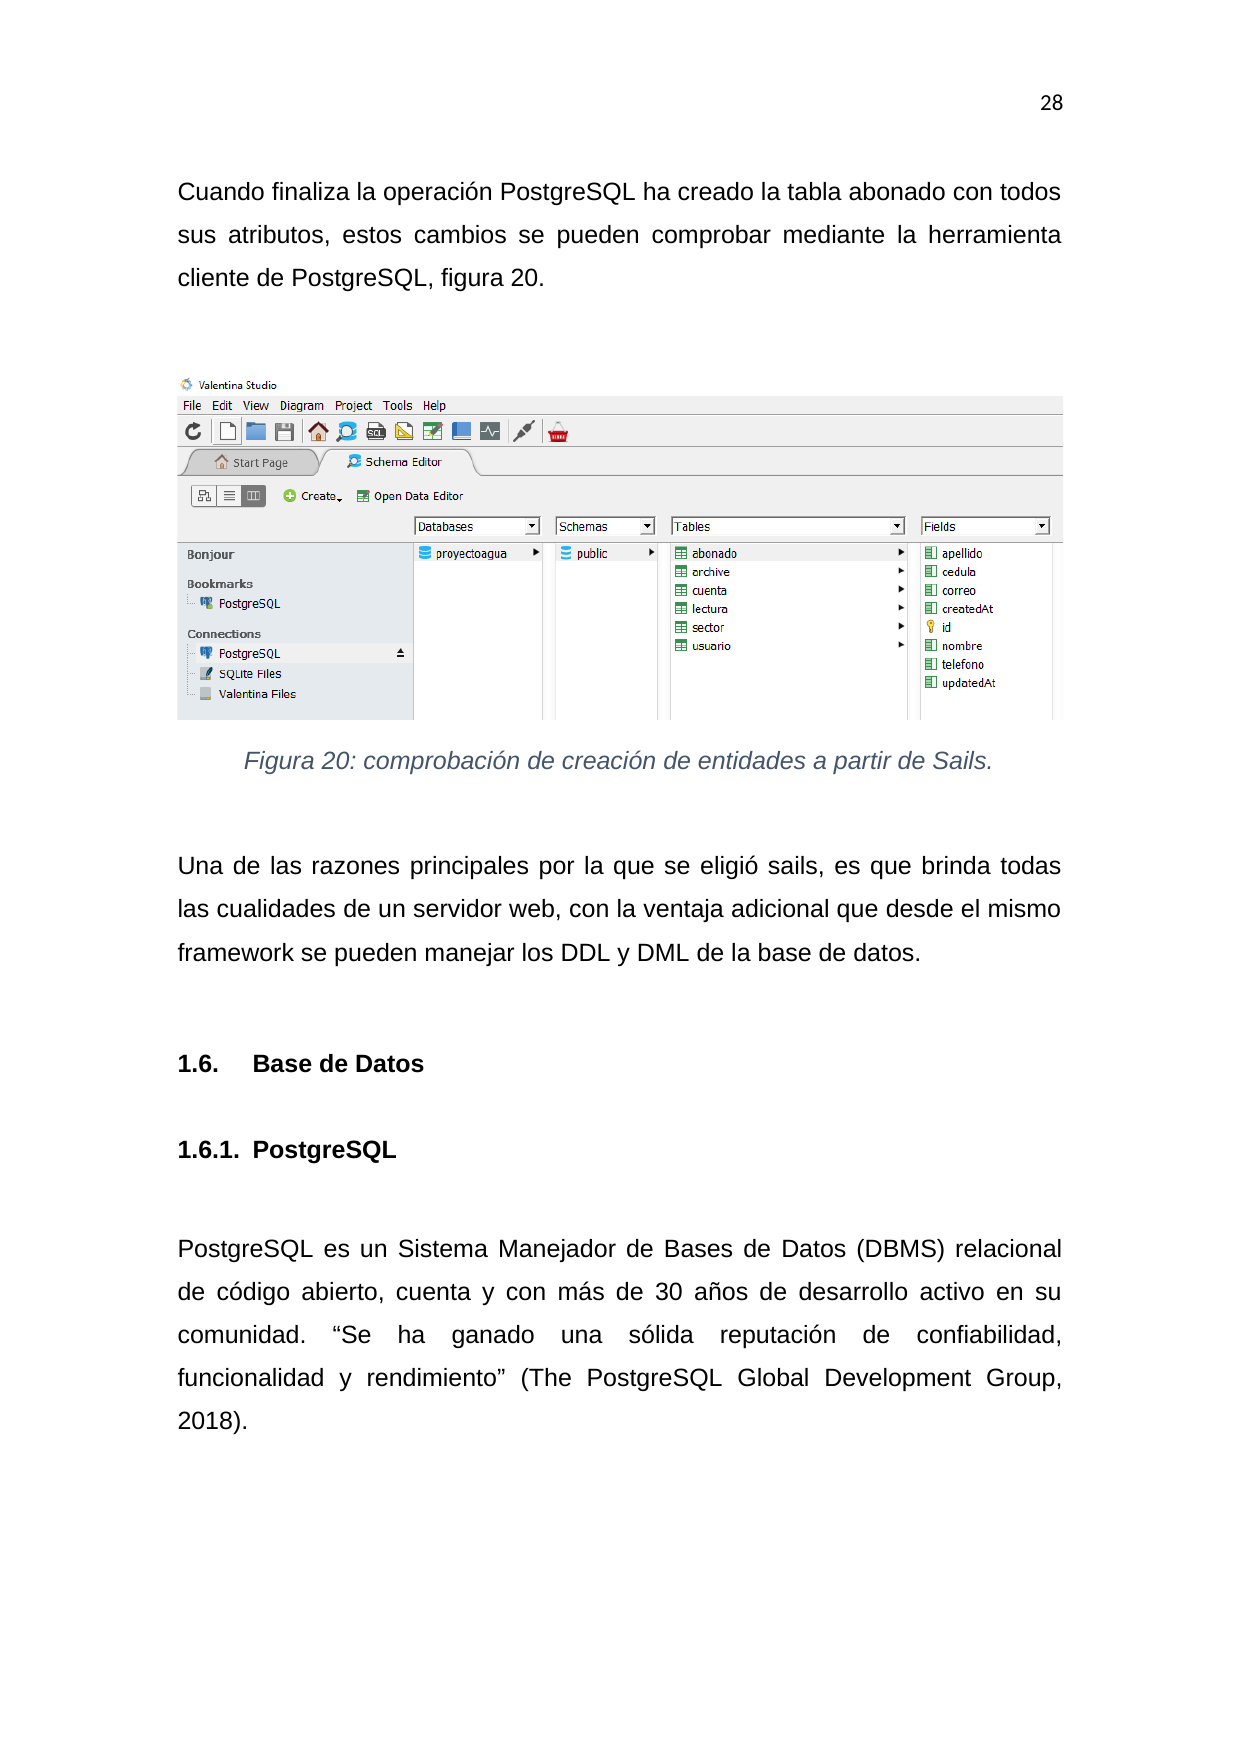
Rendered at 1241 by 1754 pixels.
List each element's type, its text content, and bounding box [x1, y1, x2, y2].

text PostgreSQL es un Sistema Manejador de Bases de Datos (DBMS) relacional de código abierto, cuenta y con más de 30 años de desarrollo activo en su comunidad. “Se ha ganado una sólida reputación de confiabilidad, funcionalidad y rendimiento”. [177, 1234, 1063, 1435]
subtitle PostgreSQL [177, 1135, 1063, 1164]
picture [177, 374, 1064, 720]
text Una de las razones principales por la que se eligió sails, es que brinda todas las cualidades de un servidor web, con la ventaja adicional que desde el mismo framework se pueden manejar los DDL y DML de la base de datos. [177, 851, 1063, 966]
subtitle Base de Datos [177, 1049, 1063, 1077]
text Figura 20: comprobación de creación de entidades a partir de Sails. [177, 746, 1063, 775]
text Cuando finaliza la operación PostgreSQL ha creado la tabla abonado con todos sus atributos, estos cambios se pueden comprobar mediante la herramienta cliente de PostgreSQL, figura 20. [177, 177, 1063, 292]
